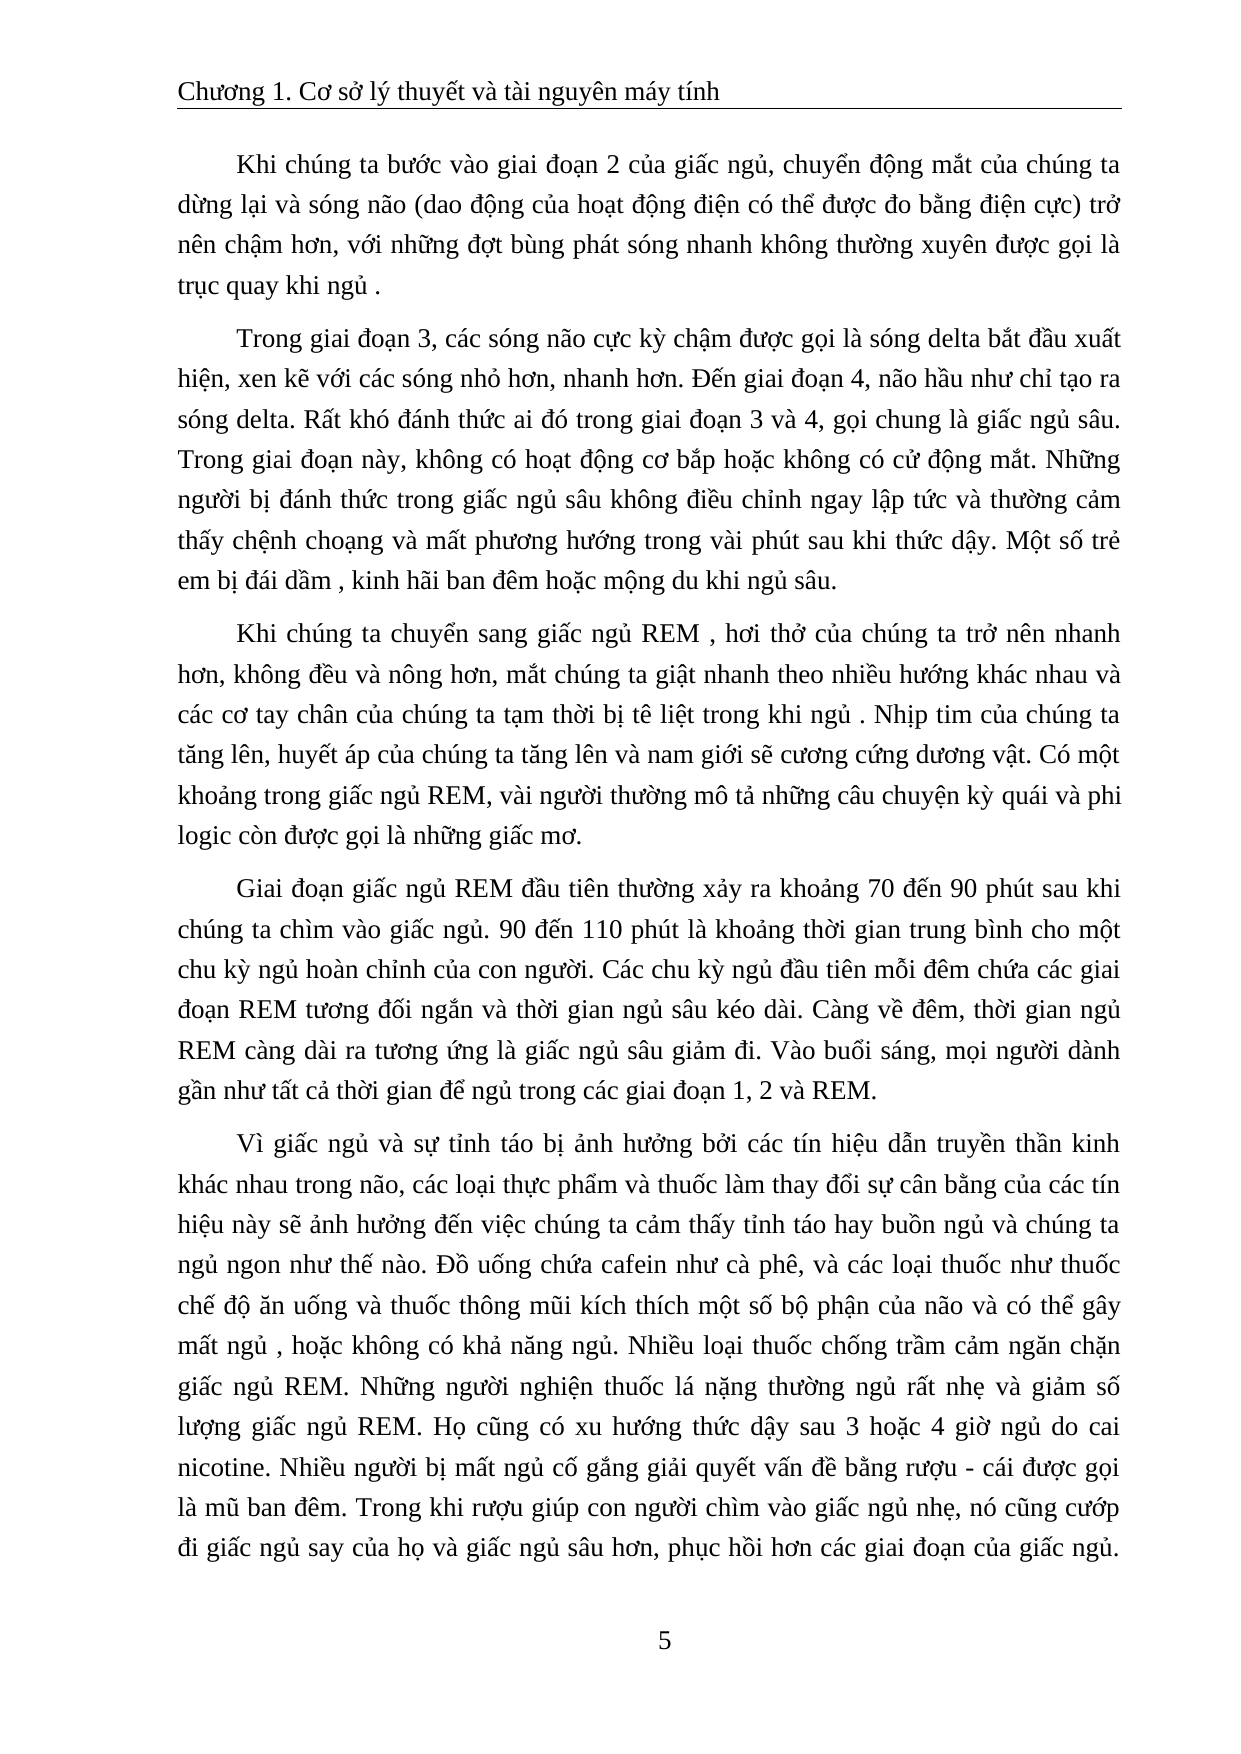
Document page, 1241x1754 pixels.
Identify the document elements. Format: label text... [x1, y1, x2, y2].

text Trong giai đoạn 3, các sóng não cực kỳ chậm được gọi là sóng delta bắt đầu xuất hiện, xen kẽ với các sóng nhỏ hơn, nhanh hơn. Đến giai đoạn 4, não hầu như chỉ tạo ra sóng delta. Rất khó đánh thức ai đó trong giai đoạn 3 và 4, gọi chung là giấc ngủ sâu. Trong giai đoạn này, không có hoạt động cơ bắp hoặc không có cử động mắt. Những người bị đánh thức trong giấc ngủ sâu không điều chỉnh ngay lập tức và thường cảm thấy chệnh choạng và mất phương hướng trong vài phút sau khi thức dậy. Một số trẻ em bị đái dầm , kinh hãi ban đêm hoặc mộng du khi ngủ sâu. [177, 322, 1122, 596]
text Khi chúng ta chuyển sang giấc ngủ REM , hơi thở của chúng ta trở nên nhanh hơn, không đều và nông hơn, mắt chúng ta giật nhanh theo nhiều hướng khác nhau và các cơ tay chân của chúng ta tạm thời bị tê liệt trong khi ngủ . Nhịp tim của chúng ta tăng lên, huyết áp của chúng ta tăng lên và nam giới sẽ cương cứng dương vật. Có một khoảng trong giấc ngủ REM, vài người thường mô tả những câu chuyện kỳ ​​quái và phi logic còn được gọi là những giấc mơ. [177, 617, 1122, 851]
text Giai đoạn giấc ngủ REM đầu tiên thường xảy ra khoảng 70 đến 90 phút sau khi chúng ta chìm vào giấc ngủ. ​​90 đến 110 phút là khoảng thời gian trung bình cho một chu kỳ ngủ hoàn chỉnh của con người. Các chu kỳ ngủ đầu tiên mỗi đêm chứa các giai đoạn REM tương đối ngắn và thời gian ngủ sâu kéo dài. Càng về đêm, thời gian ngủ REM càng dài ra tương ứng là giấc ngủ sâu giảm đi. Vào buổi sáng, mọi người dành gần như tất cả thời gian để ngủ trong các giai đoạn 1, 2 và REM. [177, 872, 1122, 1106]
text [177, 1127, 1122, 1563]
text Khi chúng ta bước vào giai đoạn 2 của giấc ngủ, chuyển động mắt của chúng ta dừng lại và sóng não (dao động của hoạt động điện có thể được đo bằng điện cực) trở nên chậm hơn, với những đợt bùng phát sóng nhanh không thường xuyên được gọi là trục quay khi ngủ . [177, 148, 1122, 300]
